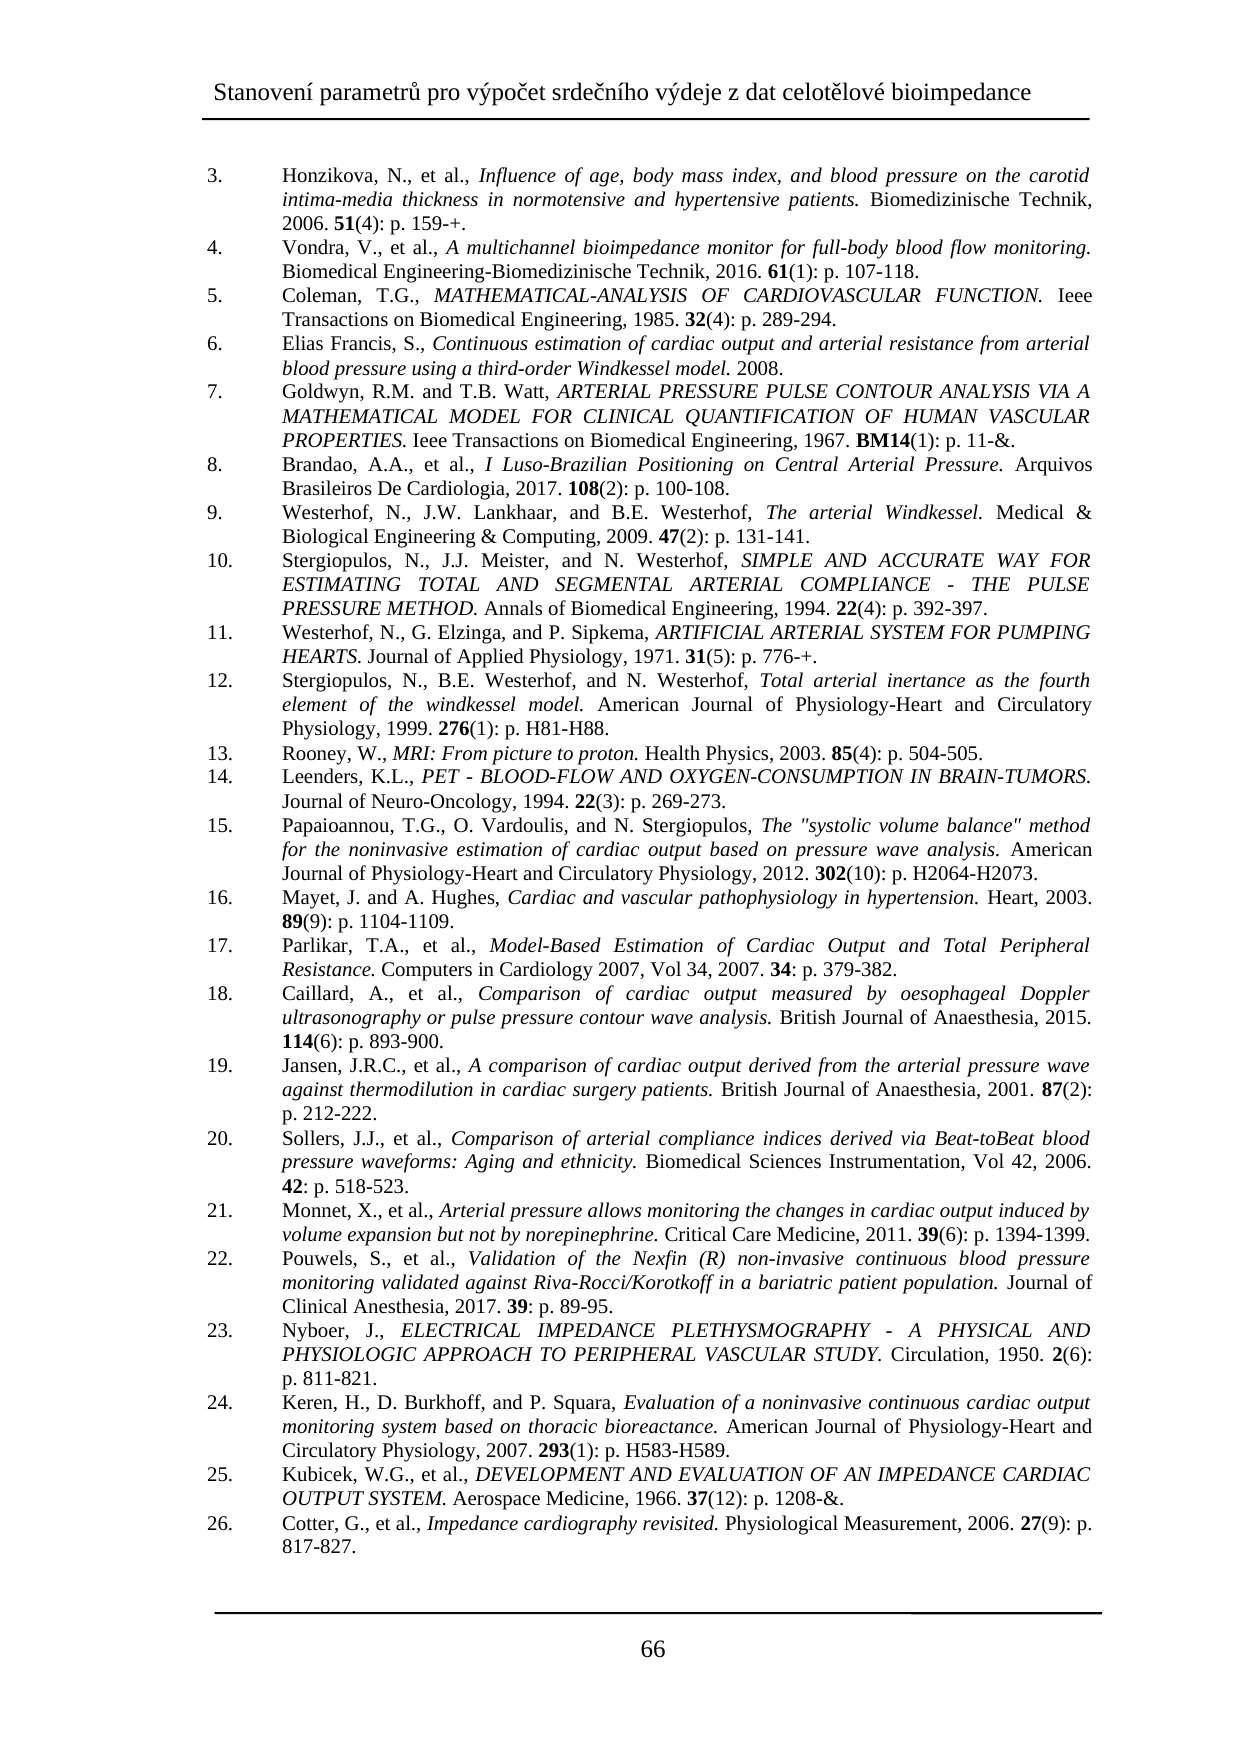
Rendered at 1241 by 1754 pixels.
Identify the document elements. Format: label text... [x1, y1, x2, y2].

text 17. Parlikar, T.A., et al., Model-Based Estimation of Cardiac Output and Total Peripheral Resistance. Computers in Cardiology 2007, Vol 34, 2007. 34: p. 379-382. [207, 933, 1092, 981]
text 3. Honzikova, N., et al., Influence of age, body mass index, and blood pressure on the carotid intima-media thickness in normotensive and hypertensive patients. Biomedizinische Technik, 2006. 51(4): p. 159-+. [207, 163, 1092, 235]
text 4. Vondra, V., et al., A multichannel bioimpedance monitor for full-body blood flow monitoring. Biomedical Engineering-Biomedizinische Technik, 2016. 61(1): p. 107-118. [207, 235, 1092, 283]
text 21. Monnet, X., et al., Arterial pressure allows monitoring the changes in cardiac output induced by volume expansion but not by norepinephrine. Critical Care Medicine, 2011. 39(6): p. 1394-1399. [207, 1198, 1092, 1246]
text 20. Sollers, J.J., et al., Comparison of arterial compliance indices derived via Beat-toBeat blood pressure waveforms: Aging and ethnicity. Biomedical Sciences Instrumentation, Vol 42, 2006. 42: p. 518-523. [207, 1125, 1092, 1198]
text 11. Westerhof, N., G. Elzinga, and P. Sipkema, ARTIFICIAL ARTERIAL SYSTEM FOR PUMPING HEARTS. Journal of Applied Physiology, 1971. 31(5): p. 776-+. [207, 620, 1092, 668]
text 25. Kubicek, W.G., et al., DEVELOPMENT AND EVALUATION OF AN IMPEDANCE CARDIAC OUTPUT SYSTEM. Aerospace Medicine, 1966. 37(12): p. 1208-&. [207, 1462, 1092, 1510]
text 14. Leenders, K.L., PET - BLOOD-FLOW AND OXYGEN-CONSUMPTION IN BRAIN-TUMORS. Journal of Neuro-Oncology, 1994. 22(3): p. 269-273. [207, 764, 1092, 813]
text 16. Mayet, J. and A. Hughes, Cardiac and vascular pathophysiology in hypertension. Heart, 2003. 89(9): p. 1104-1109. [207, 885, 1092, 933]
text 7. Goldwyn, R.M. and T.B. Watt, ARTERIAL PRESSURE PULSE CONTOUR ANALYSIS VIA A MATHEMATICAL MODEL FOR CLINICAL QUANTIFICATION OF HUMAN VASCULAR PROPERTIES. Ieee Transactions on Biomedical Engineering, 1967. BM14(1): p. 11-&. [207, 379, 1092, 452]
text 15. Papaioannou, T.G., O. Vardoulis, and N. Stergiopulos, The "systolic volume balance" method for the noninvasive estimation of cardiac output based on pressure wave analysis. American Journal of Physiology-Heart and Circulatory Physiology, 2012. 302(10): p. H2064-H2073. [207, 813, 1092, 885]
text 13. Rooney, W., MRI: From picture to proton. Health Physics, 2003. 85(4): p. 504-505. [207, 740, 1092, 764]
text 8. Brandao, A.A., et al., I Luso-Brazilian Positioning on Central Arterial Pressure. Arquivos Brasileiros De Cardiologia, 2017. 108(2): p. 100-108. [207, 452, 1092, 500]
text 5. Coleman, T.G., MATHEMATICAL-ANALYSIS OF CARDIOVASCULAR FUNCTION. Ieee Transactions on Biomedical Engineering, 1985. 32(4): p. 289-294. [207, 283, 1092, 331]
text 19. Jansen, J.R.C., et al., A comparison of cardiac output derived from the arterial pressure wave against thermodilution in cardiac surgery patients. British Journal of Anaesthesia, 2001. 87(2): p. 212-222. [207, 1053, 1092, 1125]
text 23. Nyboer, J., ELECTRICAL IMPEDANCE PLETHYSMOGRAPHY - A PHYSICAL AND PHYSIOLOGIC APPROACH TO PERIPHERAL VASCULAR STUDY. Circulation, 1950. 2(6): p. 811-821. [207, 1318, 1092, 1390]
text 9. Westerhof, N., J.W. Lankhaar, and B.E. Westerhof, The arterial Windkessel. Medical & Biological Engineering & Computing, 2009. 47(2): p. 131-141. [207, 500, 1092, 548]
text 24. Keren, H., D. Burkhoff, and P. Squara, Evaluation of a noninvasive continuous cardiac output monitoring system based on thoracic bioreactance. American Journal of Physiology-Heart and Circulatory Physiology, 2007. 293(1): p. H583-H589. [207, 1390, 1092, 1462]
text 22. Pouwels, S., et al., Validation of the Nexfin (R) non-invasive continuous blood pressure monitoring validated against Riva-Rocci/Korotkoff in a bariatric patient population. Journal of Clinical Anesthesia, 2017. 39: p. 89-95. [207, 1246, 1092, 1318]
text 10. Stergiopulos, N., J.J. Meister, and N. Westerhof, SIMPLE AND ACCURATE WAY FOR ESTIMATING TOTAL AND SEGMENTAL ARTERIAL COMPLIANCE - THE PULSE PRESSURE METHOD. Annals of Biomedical Engineering, 1994. 22(4): p. 392-397. [207, 548, 1092, 620]
text 6. Elias Francis, S., Continuous estimation of cardiac output and arterial resistance from arterial blood pressure using a third-order Windkessel model. 2008. [207, 331, 1092, 379]
text 26. Cotter, G., et al., Impedance cardiography revisited. Physiological Measurement, 2006. 27(9): p. 817-827. [207, 1510, 1092, 1558]
text 18. Caillard, A., et al., Comparison of cardiac output measured by oesophageal Doppler ultrasonography or pulse pressure contour wave analysis. British Journal of Anaesthesia, 2015. 114(6): p. 893-900. [207, 981, 1092, 1053]
text 12. Stergiopulos, N., B.E. Westerhof, and N. Westerhof, Total arterial inertance as the fourth element of the windkessel model. American Journal of Physiology-Heart and Circulatory Physiology, 1999. 276(1): p. H81-H88. [207, 668, 1092, 740]
